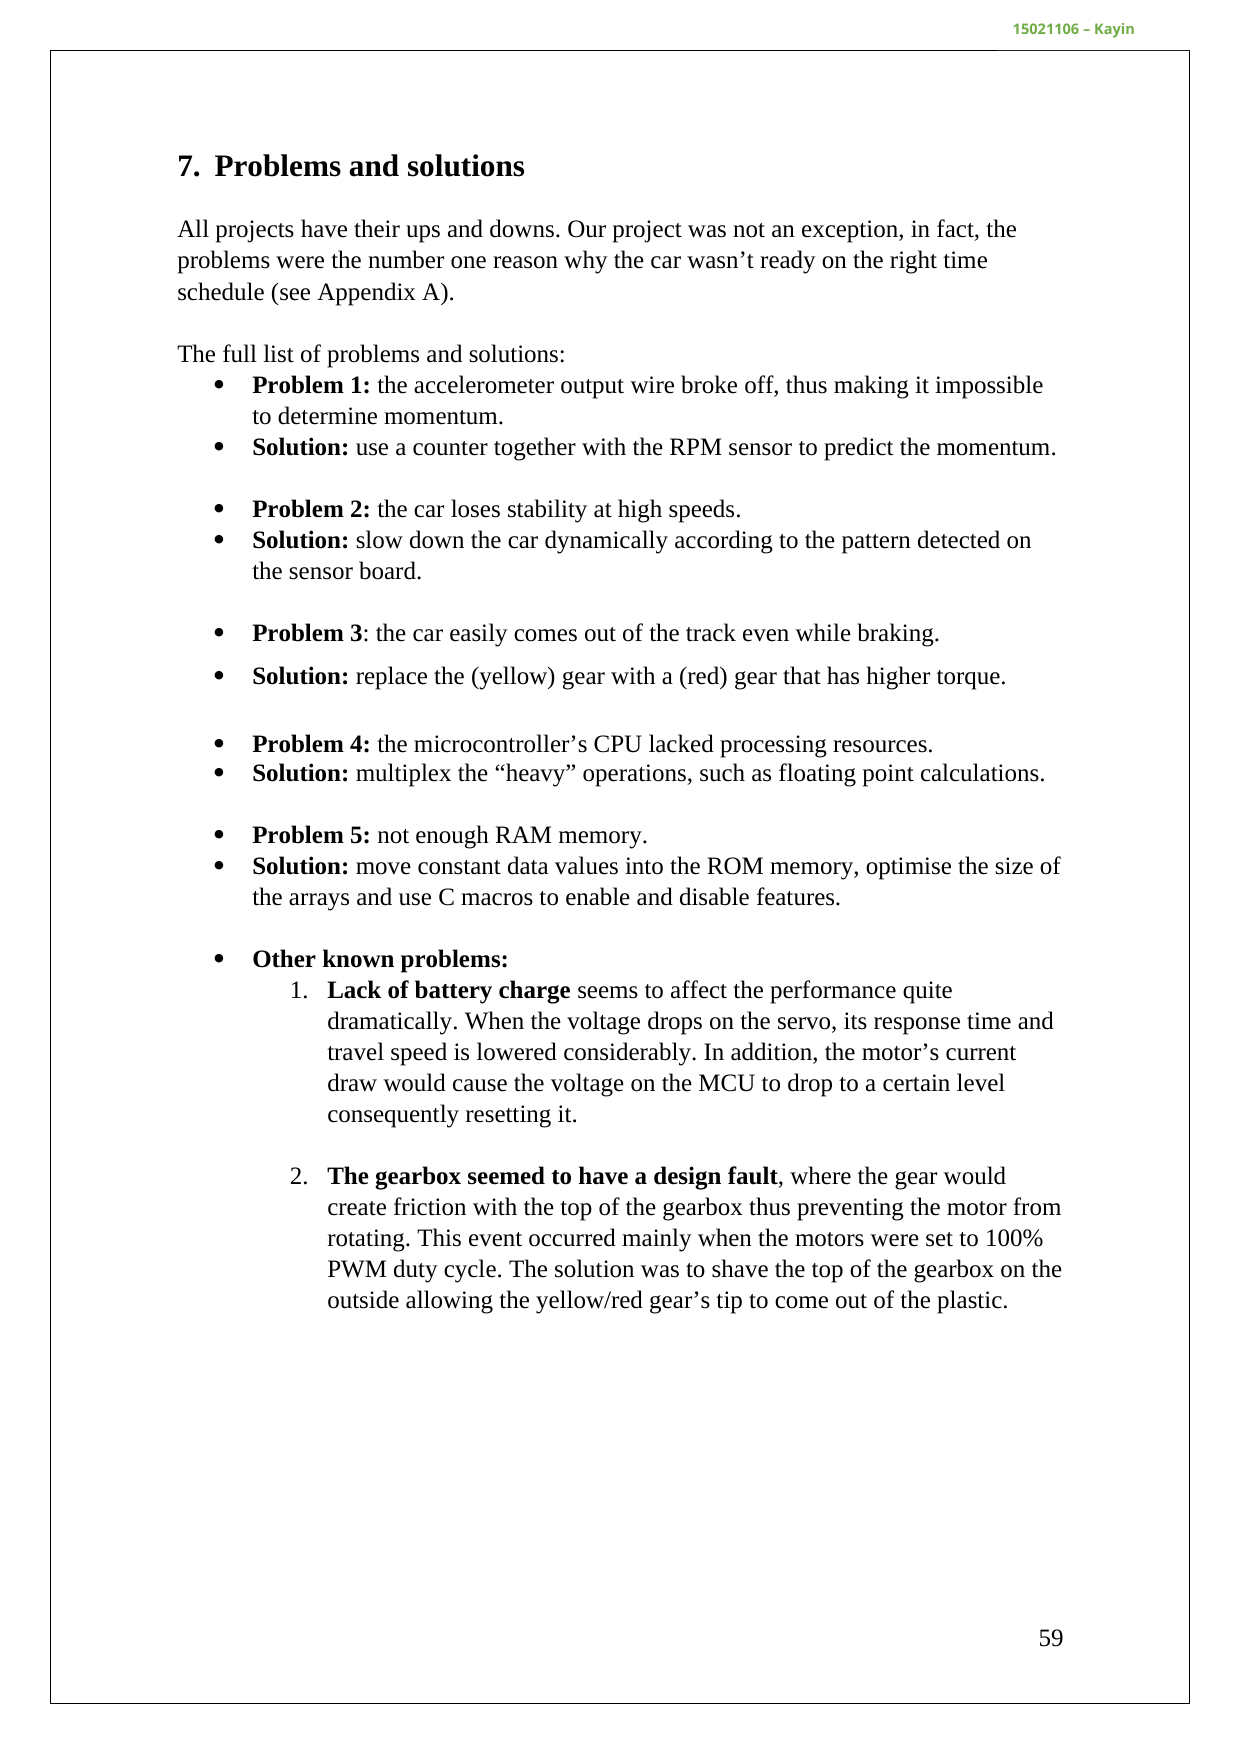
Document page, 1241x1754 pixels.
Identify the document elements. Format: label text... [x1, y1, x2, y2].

text The full list of problems and solutions: [177, 339, 1063, 367]
list Other known problems: [214, 944, 1063, 973]
list Solution: use a counter together with the RPM sensor to predict the momentum. [214, 432, 1063, 461]
list Problem 2: the car loses stability at high speeds. [214, 494, 1063, 523]
list Lack of battery charge seems to affect the performance quite dramatically. When the voltage drops on the servo, its response time and travel speed is lowered considerably. In addition, the motor’s current draw would cause the voltage on the MCU to drop to a certain level consequently resetting it. [289, 975, 1063, 1128]
list Solution: move constant data values into the ROM memory, optimise the size of the arrays and use C macros to enable and disable features. [214, 851, 1063, 911]
text All projects have their ups and downs. Our project was not an exception, in fact, the problems were the number one reason why the car wasn’t ready on the right time schedule (see Appendix A). [177, 214, 1063, 305]
list Problem 3: the car easily comes out of the track even while braking. [214, 618, 1063, 647]
list Problem 5: not enough RAM memory. [214, 820, 1063, 849]
list Solution: replace the (yellow) gear with a (red) gear that has higher torque. [214, 649, 1063, 694]
list Problem 4: the microcontroller’s CPU lacked processing resources. [214, 729, 1063, 758]
list The gearbox seemed to have a design fault, where the gear would create friction with the top of the gearbox thus preventing the motor from rotating. This event occurred mainly when the motors were set to 100% PWM duty cycle. The solution was to shave the top of the gearbox on the outside allowing the yellow/red gear’s tip to come out of the plastic. [289, 1161, 1063, 1314]
list Problem 1: the accelerometer output wire broke off, thus making it impossible to determine momentum. [214, 370, 1063, 429]
list Solution: slow down the car dynamically according to the pattern detected on the sensor board. [214, 525, 1063, 585]
list Solution: multiplex the “heavy” operations, such as floating point calculations. [214, 758, 1063, 787]
subtitle Problems and solutions [177, 148, 1063, 183]
